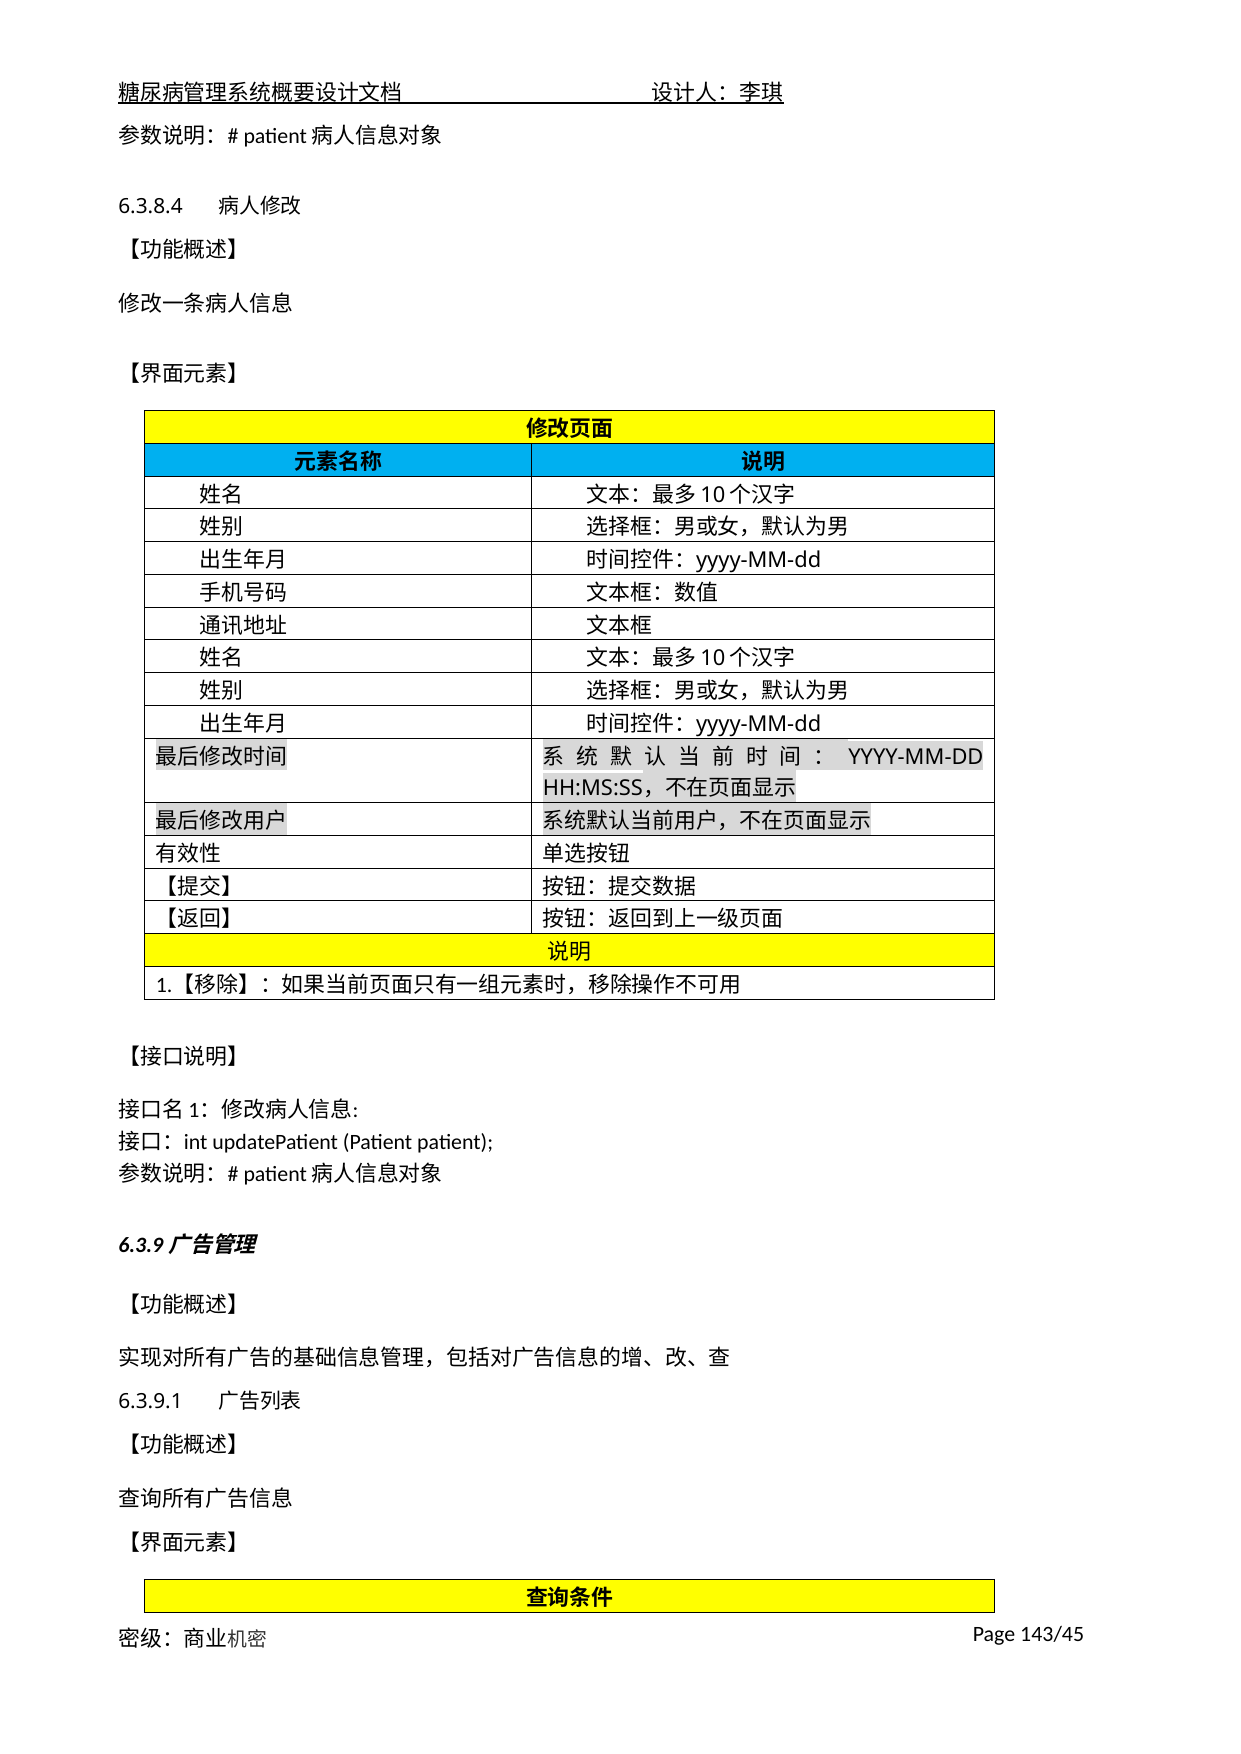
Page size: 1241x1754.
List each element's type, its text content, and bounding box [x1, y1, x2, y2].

subtitle 病人修改 [118, 189, 1122, 219]
text 查询所有广告信息 [118, 1481, 1122, 1513]
subtitle 【界面元素】 [118, 1525, 1122, 1557]
subtitle 【界面元素】 [118, 356, 1122, 388]
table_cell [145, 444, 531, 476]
text 实现对所有广告的基础信息管理，包括对广告信息的增、改、查 [118, 1340, 1122, 1372]
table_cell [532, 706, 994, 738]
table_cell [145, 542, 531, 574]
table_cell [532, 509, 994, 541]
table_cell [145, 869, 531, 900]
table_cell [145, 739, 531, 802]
subtitle 广告列表 [118, 1384, 1122, 1415]
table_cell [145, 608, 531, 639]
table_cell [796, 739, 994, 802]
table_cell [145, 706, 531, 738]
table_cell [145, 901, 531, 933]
text 参数说明：# patient病人信息对象 [118, 118, 1122, 150]
subtitle 广告管理 [118, 1227, 1122, 1258]
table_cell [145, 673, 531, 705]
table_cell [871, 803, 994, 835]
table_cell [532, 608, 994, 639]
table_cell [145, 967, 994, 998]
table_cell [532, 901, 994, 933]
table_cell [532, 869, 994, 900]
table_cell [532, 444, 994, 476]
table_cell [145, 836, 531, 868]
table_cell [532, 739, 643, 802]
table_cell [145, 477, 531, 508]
text 接口：int updatePatient (Patient patient); [118, 1124, 1122, 1156]
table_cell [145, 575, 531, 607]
subtitle 【接口说明】 [118, 1039, 1122, 1070]
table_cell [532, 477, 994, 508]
text 接口名1：修改病人信息: [118, 1092, 1122, 1124]
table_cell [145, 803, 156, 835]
text 修改一条病人信息 [118, 286, 1122, 317]
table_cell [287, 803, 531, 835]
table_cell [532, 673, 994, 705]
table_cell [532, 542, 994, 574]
subtitle 【功能概述】 [118, 232, 1122, 263]
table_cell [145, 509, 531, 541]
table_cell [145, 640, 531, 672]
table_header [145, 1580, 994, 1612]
text 参数说明：# patient病人信息对象 [118, 1156, 1122, 1187]
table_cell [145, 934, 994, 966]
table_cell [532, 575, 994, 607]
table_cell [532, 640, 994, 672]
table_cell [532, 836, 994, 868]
subtitle 【功能概述】 [118, 1287, 1122, 1318]
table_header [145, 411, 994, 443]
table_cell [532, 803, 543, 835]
subtitle 【功能概述】 [118, 1427, 1122, 1459]
